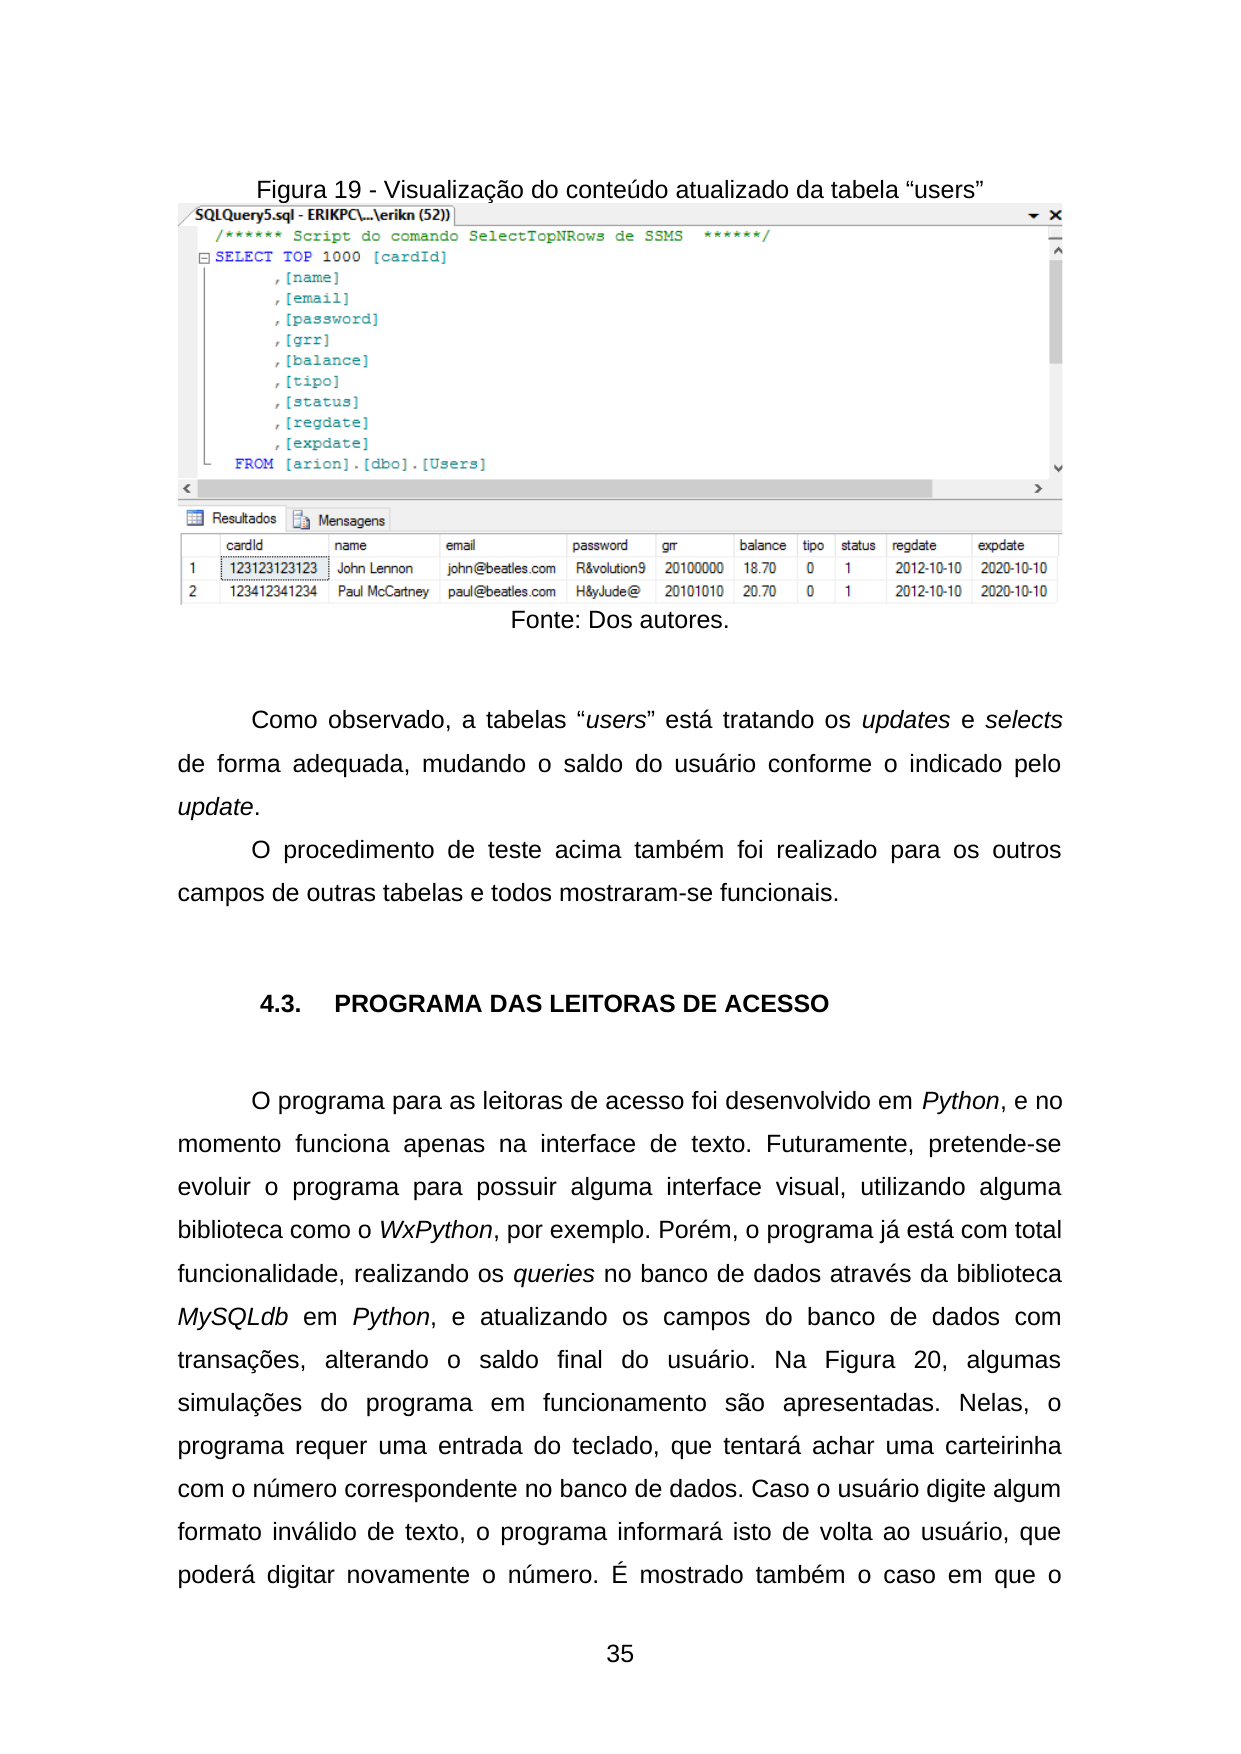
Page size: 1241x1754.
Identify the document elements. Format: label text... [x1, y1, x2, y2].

picture [177, 203, 1063, 605]
text Como observado, a tabelas “users” está tratando os updates e selects de forma adequada, mudando o saldo do usuário conforme o indicado pelo update. [177, 705, 1063, 820]
subtitle Programa das Leitoras de Acesso [260, 989, 1063, 1018]
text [177, 1086, 1063, 1589]
text Fonte: Dos autores. [177, 605, 1063, 633]
text O procedimento de teste acima também foi realizado para os outros campos de outras tabelas e todos mostraram-se funcionais. [177, 835, 1063, 907]
text Figura 19 - Visualização do conteúdo atualizado da tabela “users” [177, 175, 1063, 203]
